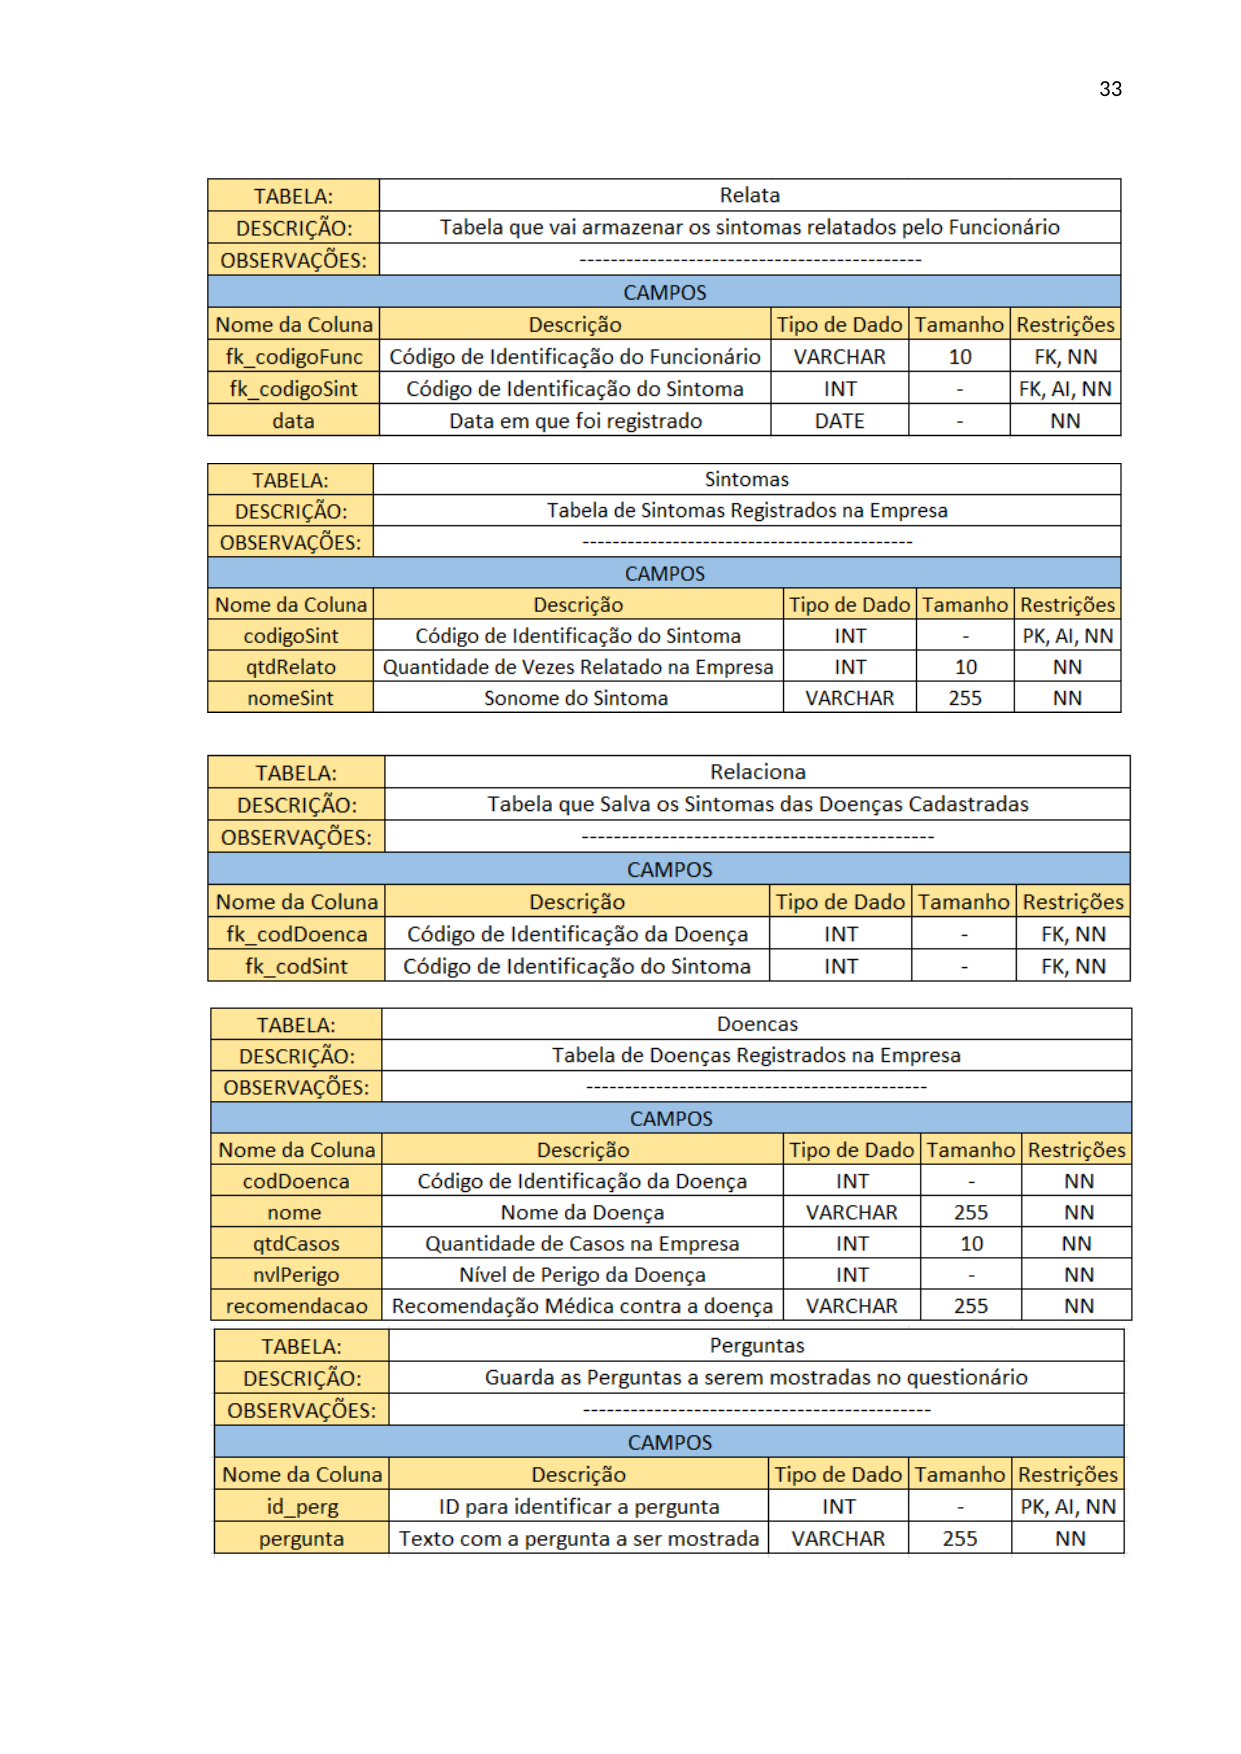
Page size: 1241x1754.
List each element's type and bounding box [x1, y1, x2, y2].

picture [210, 1326, 1129, 1558]
picture [206, 463, 1123, 713]
picture [209, 1006, 1135, 1322]
picture [206, 754, 1133, 985]
picture [206, 177, 1123, 439]
